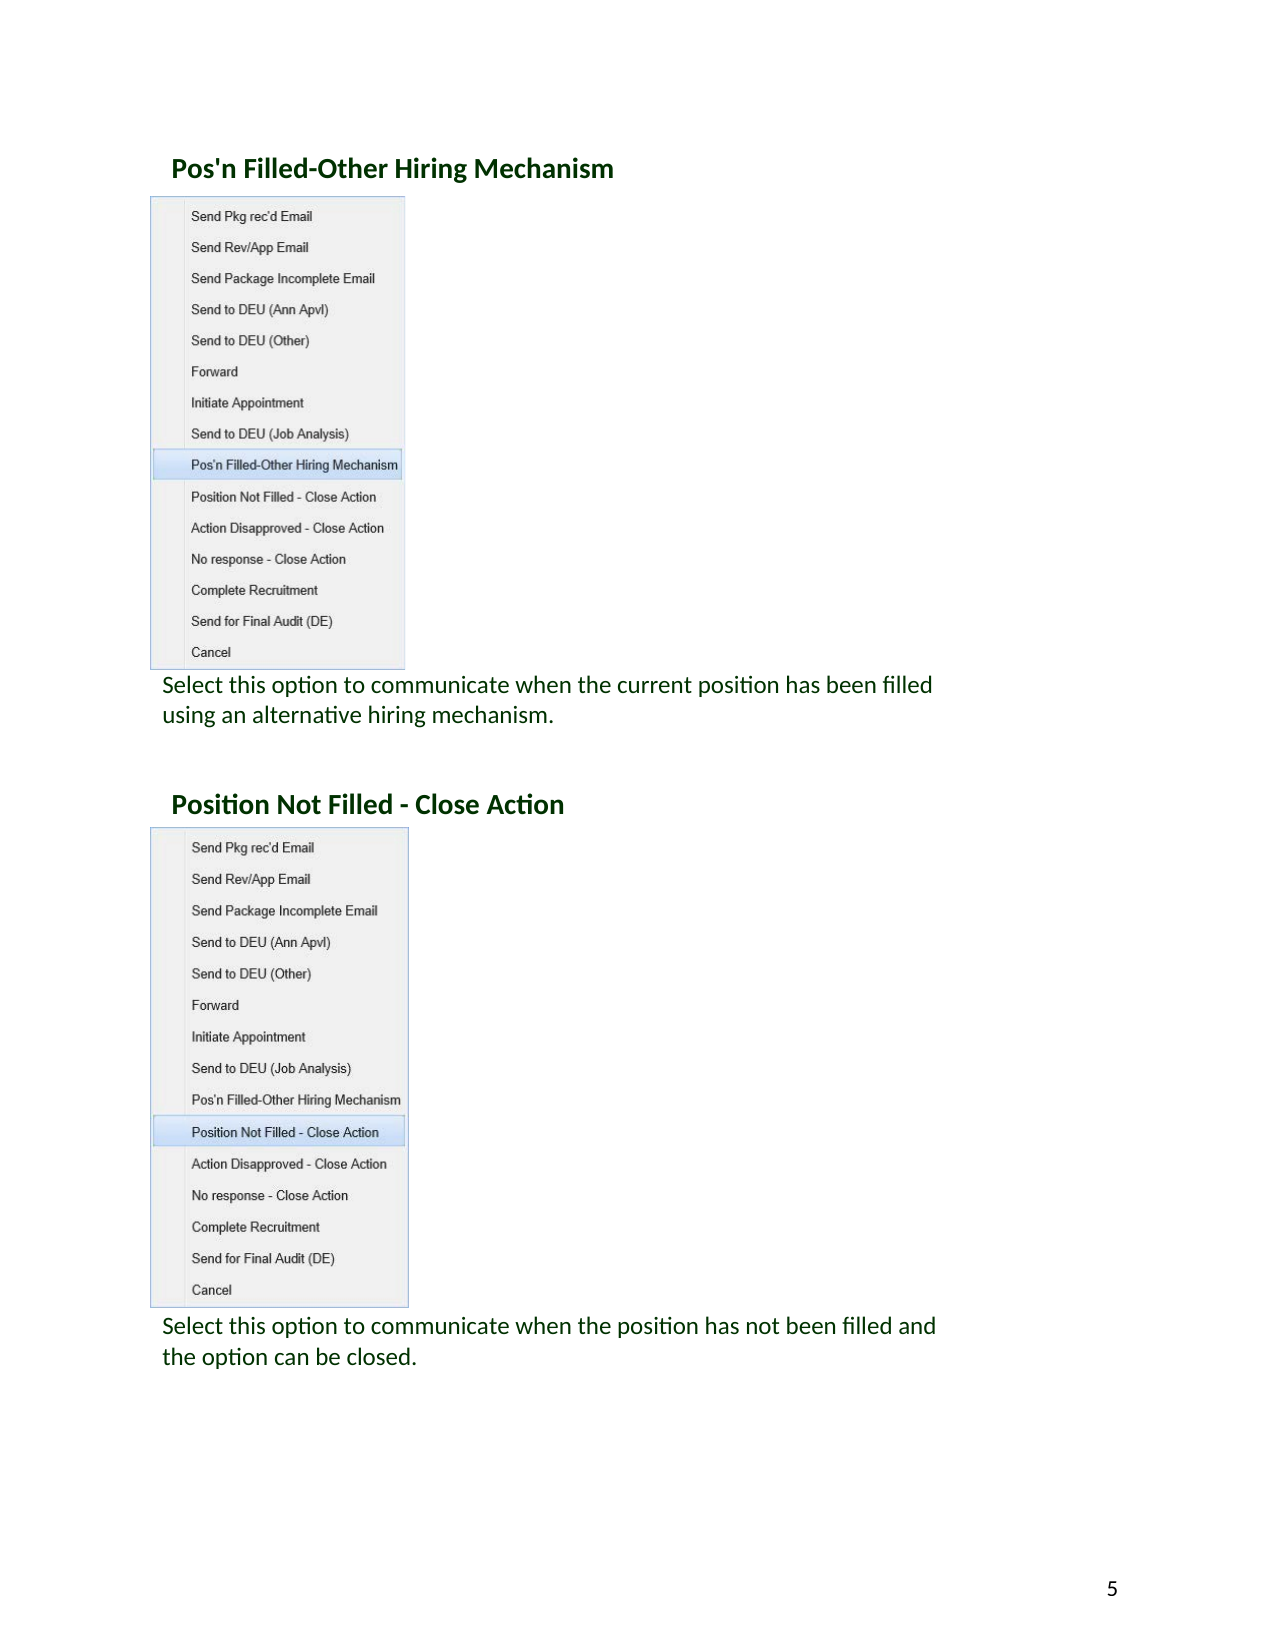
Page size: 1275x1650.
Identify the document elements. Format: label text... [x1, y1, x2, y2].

subtitle Position Not Filled - Close Action [171, 786, 1125, 822]
subtitle Pos'n Filled-Other Hiring Mechanism [171, 150, 1125, 186]
picture [150, 196, 406, 670]
picture [150, 827, 409, 1308]
